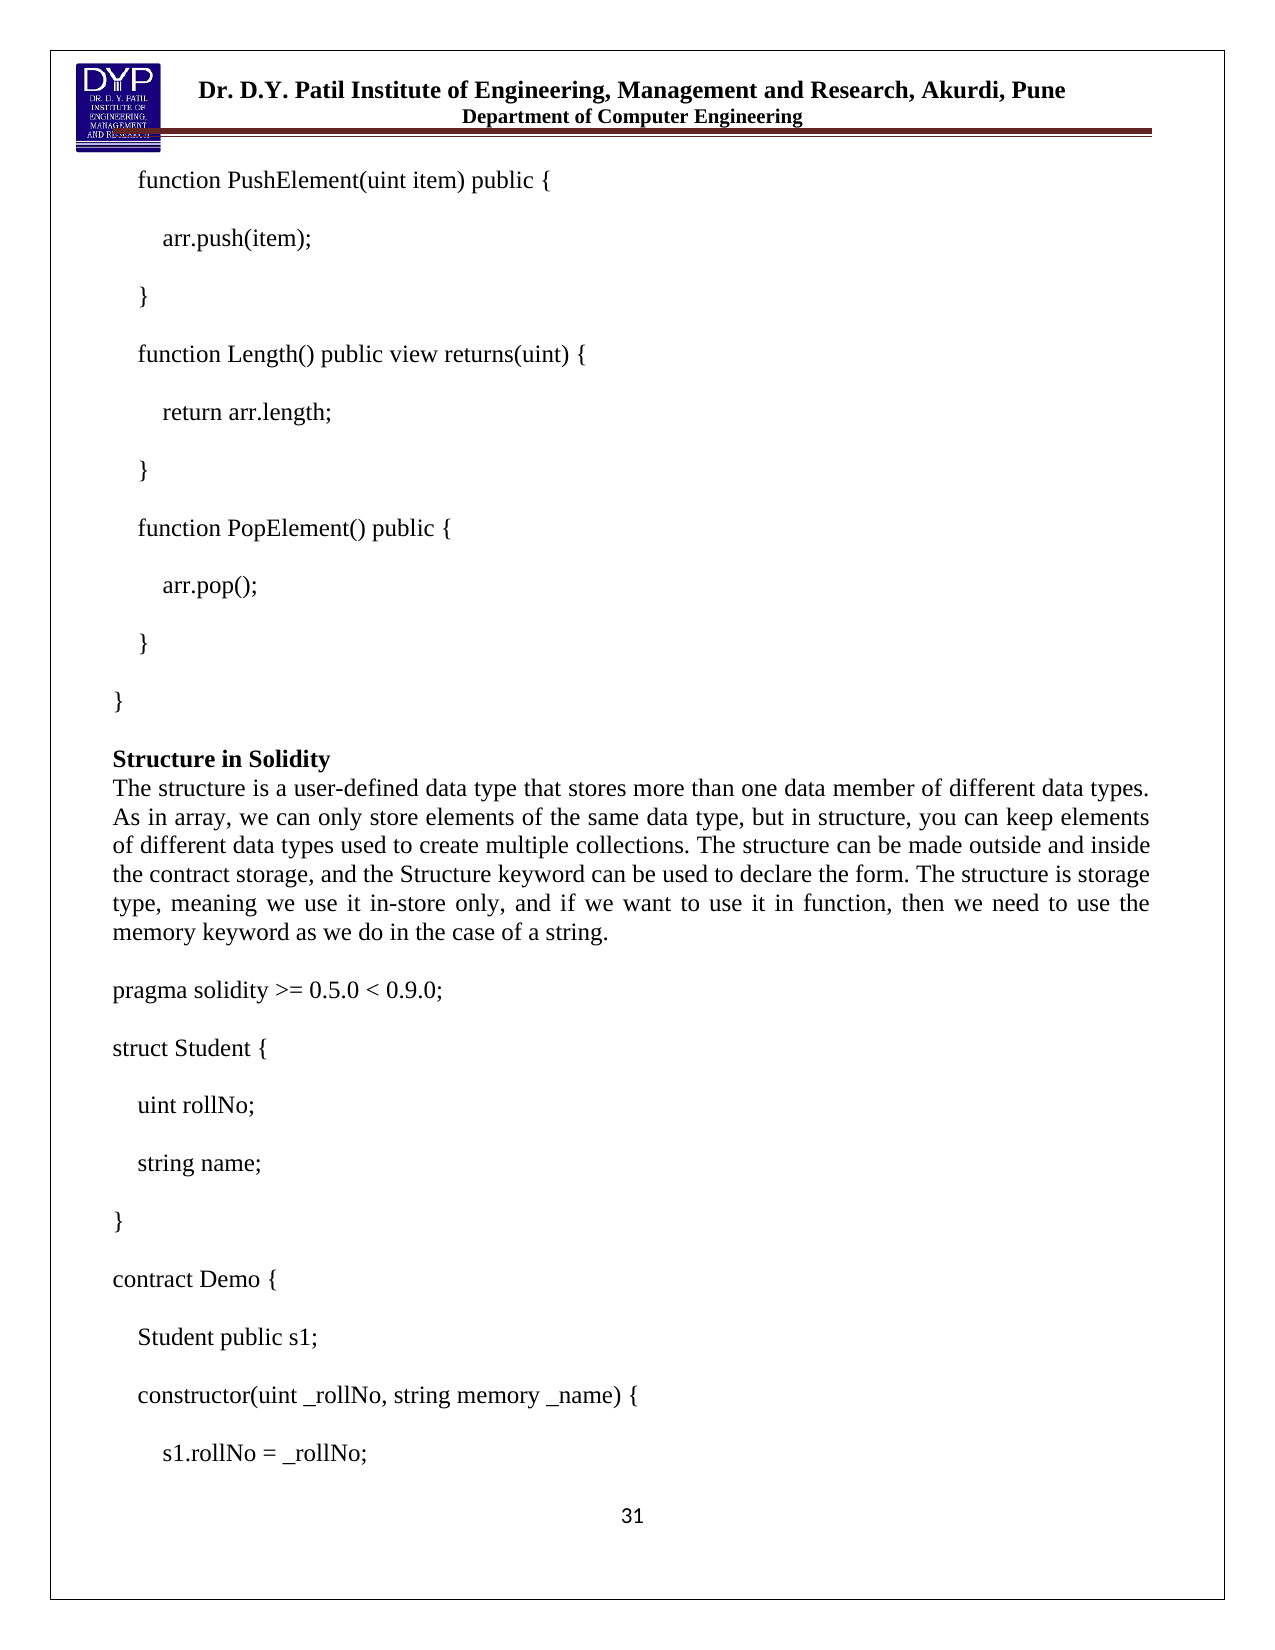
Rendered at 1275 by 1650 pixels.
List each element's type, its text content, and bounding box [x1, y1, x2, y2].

text pragma solidity >= 0.5.0 < 0.9.0; [112, 1033, 1152, 1061]
text struct Student { [112, 1091, 1152, 1119]
text } [112, 513, 1152, 541]
text arr.pop(); [112, 628, 1152, 657]
text The structure is a user-defined data type that stores more than one data member of different data types. As in array, we can only store elements of the same data type, but in structure, you can keep elements of different data types used to create multiple collections. The structure can be made outside and inside the contract storage, and the Structure keyword can be used to declare the form. The structure is storage type, meaning we use it in-store only, and if we want to use it in function, then we need to use the memory keyword as we do in the case of a string. [112, 831, 1152, 1003]
text } [112, 744, 1152, 773]
text string name; [112, 1206, 1152, 1235]
text contract Demo { [112, 1322, 1152, 1351]
text arr.push(item); [112, 281, 1152, 310]
text function Length() public view returns(uint) { [112, 397, 1152, 426]
text constructor(uint _rollNo, string memory _name) { [112, 1438, 1152, 1467]
text } [112, 686, 1152, 715]
text function PushElement(uint item) public { [112, 223, 1152, 252]
text } [112, 1264, 1152, 1293]
text Structure in Solidity [112, 802, 1152, 831]
picture [71, 59, 164, 157]
text function PopElement() public { [112, 571, 1152, 599]
text Student public s1; [112, 1380, 1152, 1409]
text return arr.length; [112, 455, 1152, 483]
text } [112, 339, 1152, 368]
text uint [] public arr; [112, 165, 1152, 194]
text uint rollNo; [112, 1148, 1152, 1177]
